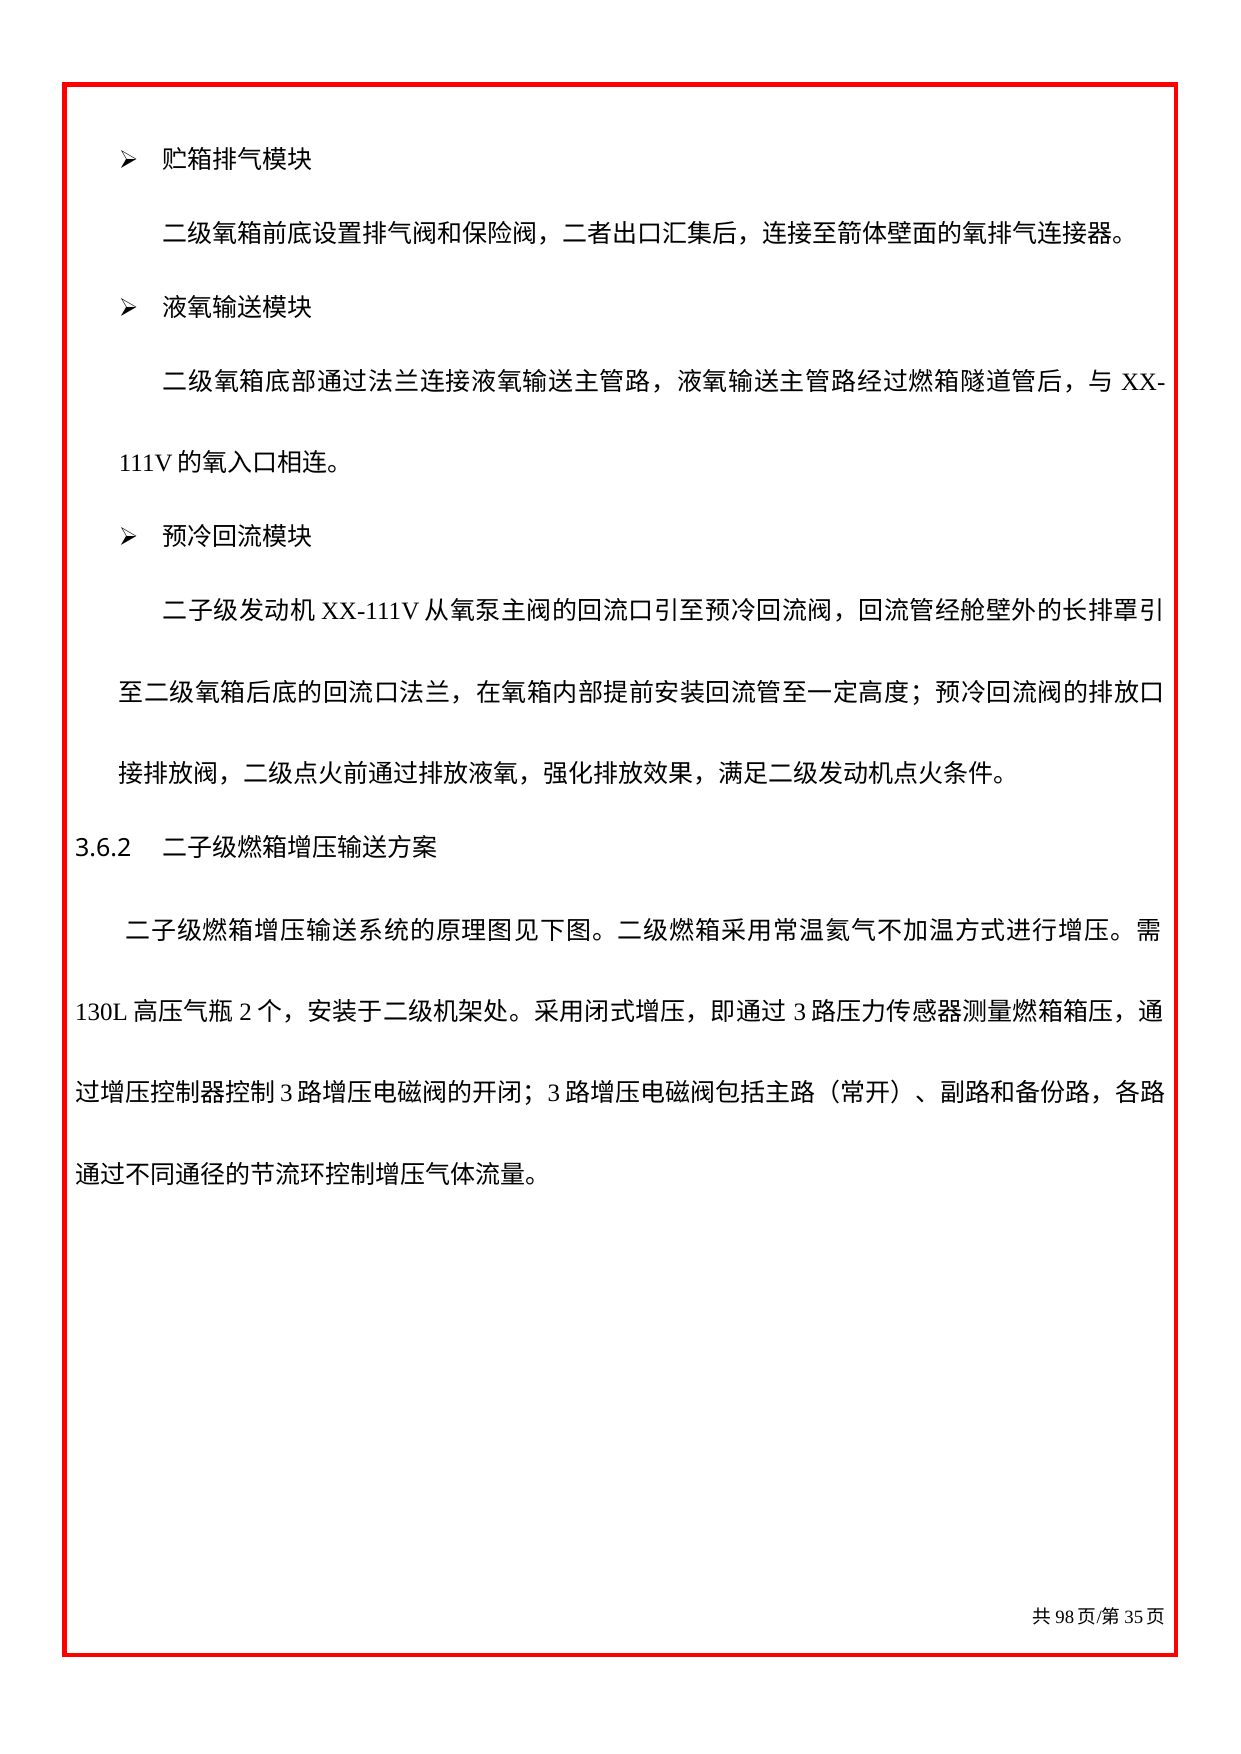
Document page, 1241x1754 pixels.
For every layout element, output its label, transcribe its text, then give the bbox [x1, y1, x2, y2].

text 二级氧箱底部通过法兰连接液氧输送主管路，液氧输送主管路经过燃箱隧道管后，与XX-111V的氧入口相连。 [119, 347, 1165, 493]
list 预冷回流模块 [119, 502, 1165, 567]
text 二子级燃箱增压输送系统的原理图见下图。二级燃箱采用常温氦气不加温方式进行增压。需130L高压气瓶2个，安装于二级机架处。采用闭式增压，即通过3路压力传感器测量燃箱箱压，通过增压控制器控制3路增压电磁阀的开闭；3路增压电磁阀包括主路（常开）、副路和备份路，各路通过不同通径的节流环控制增压气体流量。 [75, 896, 1165, 1205]
text 二子级燃箱增压输送方案 [75, 813, 1165, 878]
list 贮箱排气模块 [119, 125, 1165, 190]
text 二级氧箱前底设置排气阀和保险阀，二者出口汇集后，连接至箭体壁面的氧排气连接器。 [119, 199, 1165, 264]
list 液氧输送模块 [119, 273, 1165, 338]
text 二子级发动机XX-111V从氧泵主阀的回流口引至预冷回流阀，回流管经舱壁外的长排罩引至二级氧箱后底的回流口法兰，在氧箱内部提前安装回流管至一定高度；预冷回流阀的排放口接排放阀，二级点火前通过排放液氧，强化排放效果，满足二级发动机点火条件。 [119, 576, 1165, 804]
